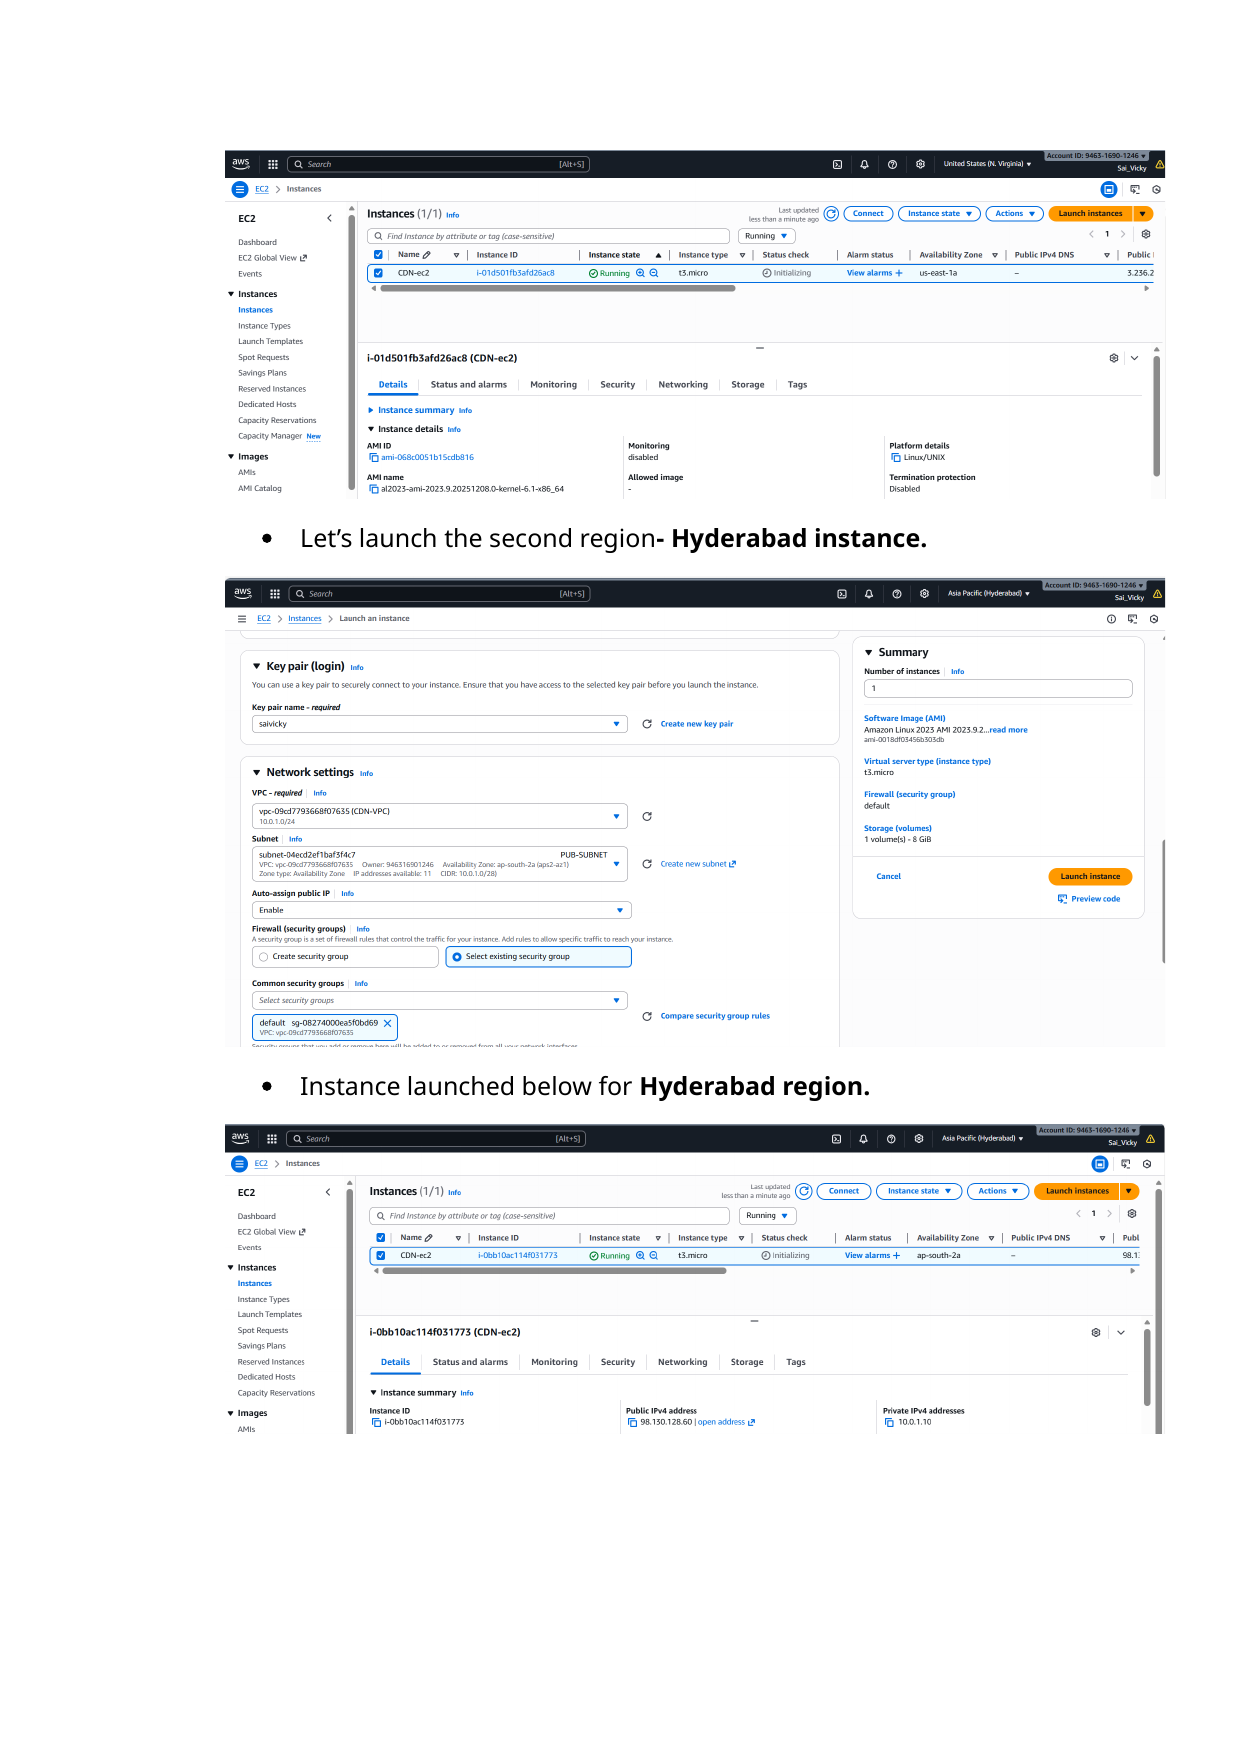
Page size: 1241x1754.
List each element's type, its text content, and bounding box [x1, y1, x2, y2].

picture [225, 576, 1166, 1047]
list Instance launched below for Hyderabad region. [262, 1068, 1090, 1102]
list Let’s launch the second region- Hyderabad instance. [262, 520, 1090, 554]
picture [225, 150, 1166, 499]
picture [225, 1124, 1166, 1434]
